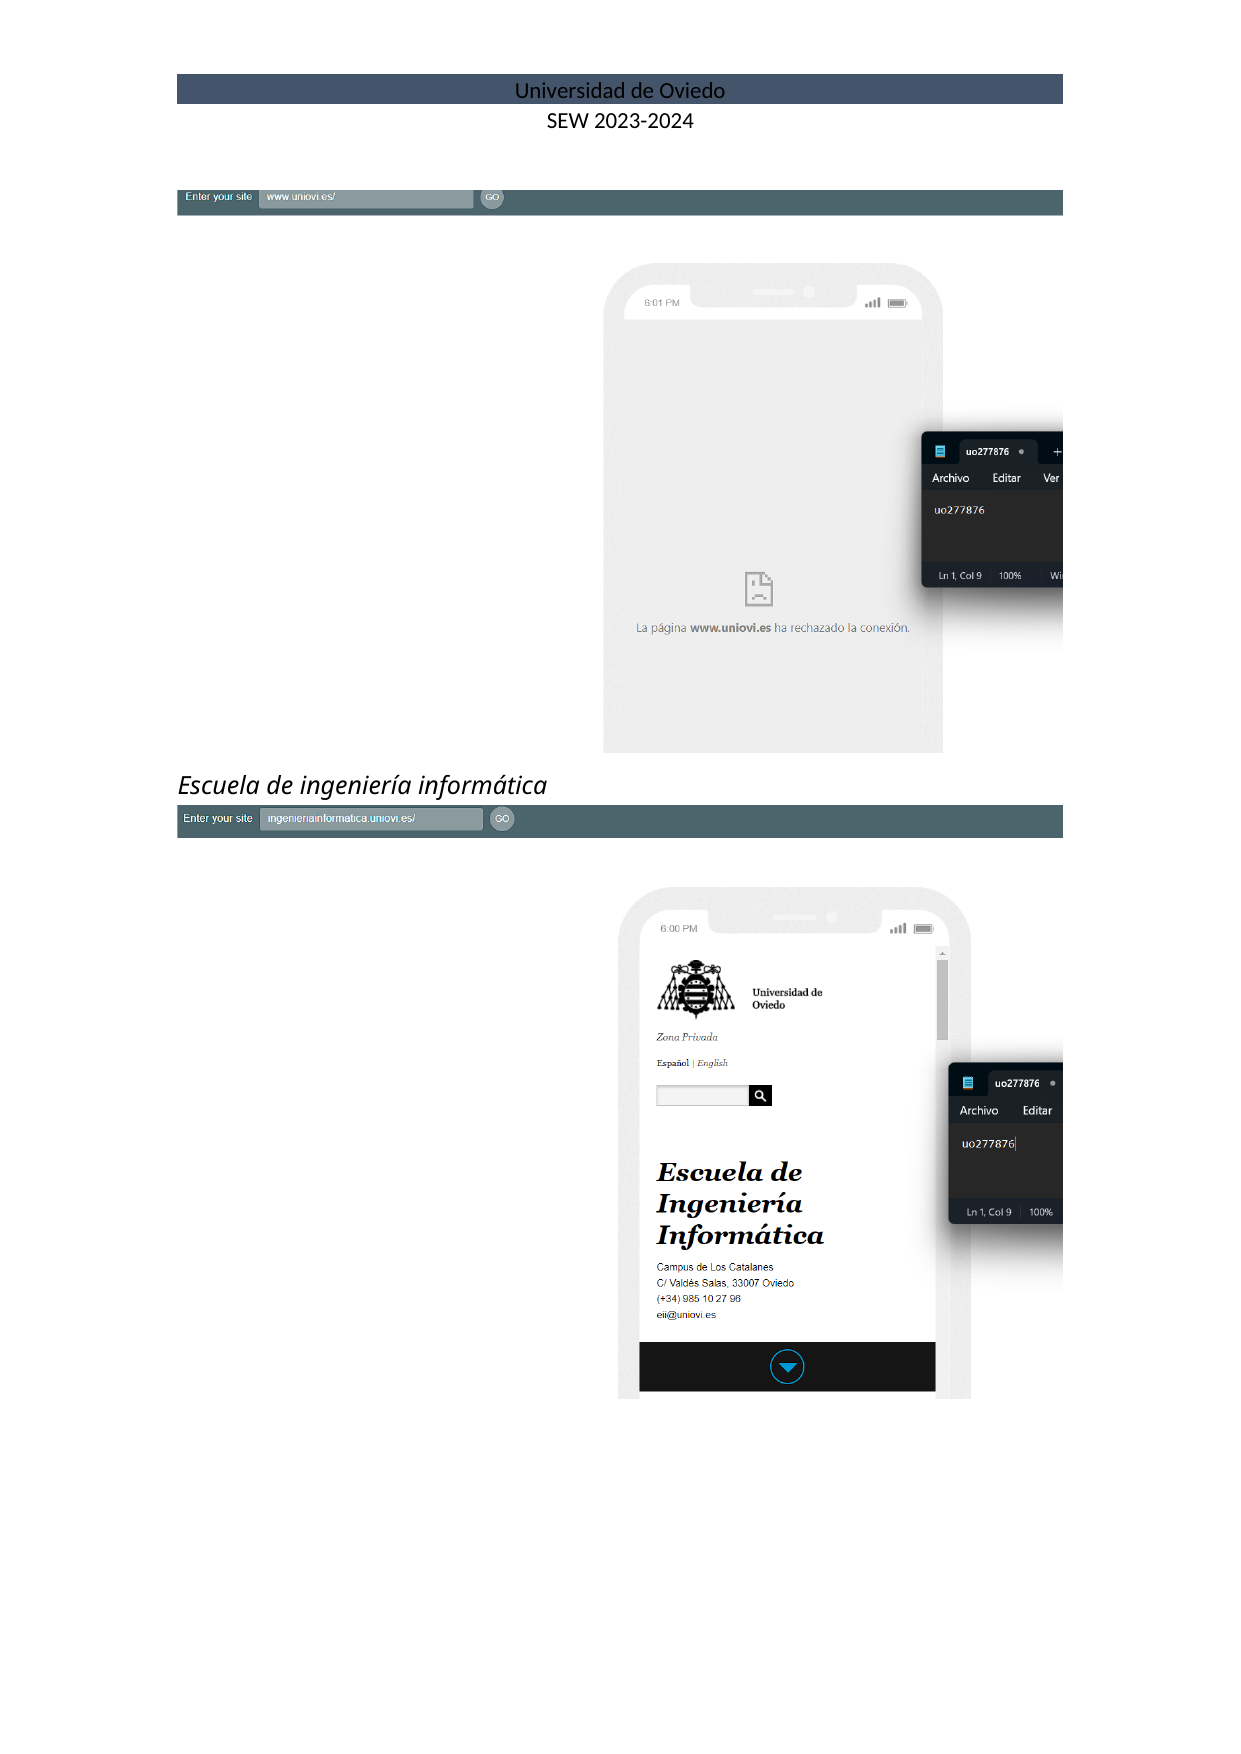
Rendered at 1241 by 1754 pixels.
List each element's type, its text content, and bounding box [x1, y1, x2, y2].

subtitle Escuela de ingeniería informática [177, 768, 1063, 802]
picture [177, 805, 1063, 1399]
picture [177, 190, 1063, 753]
